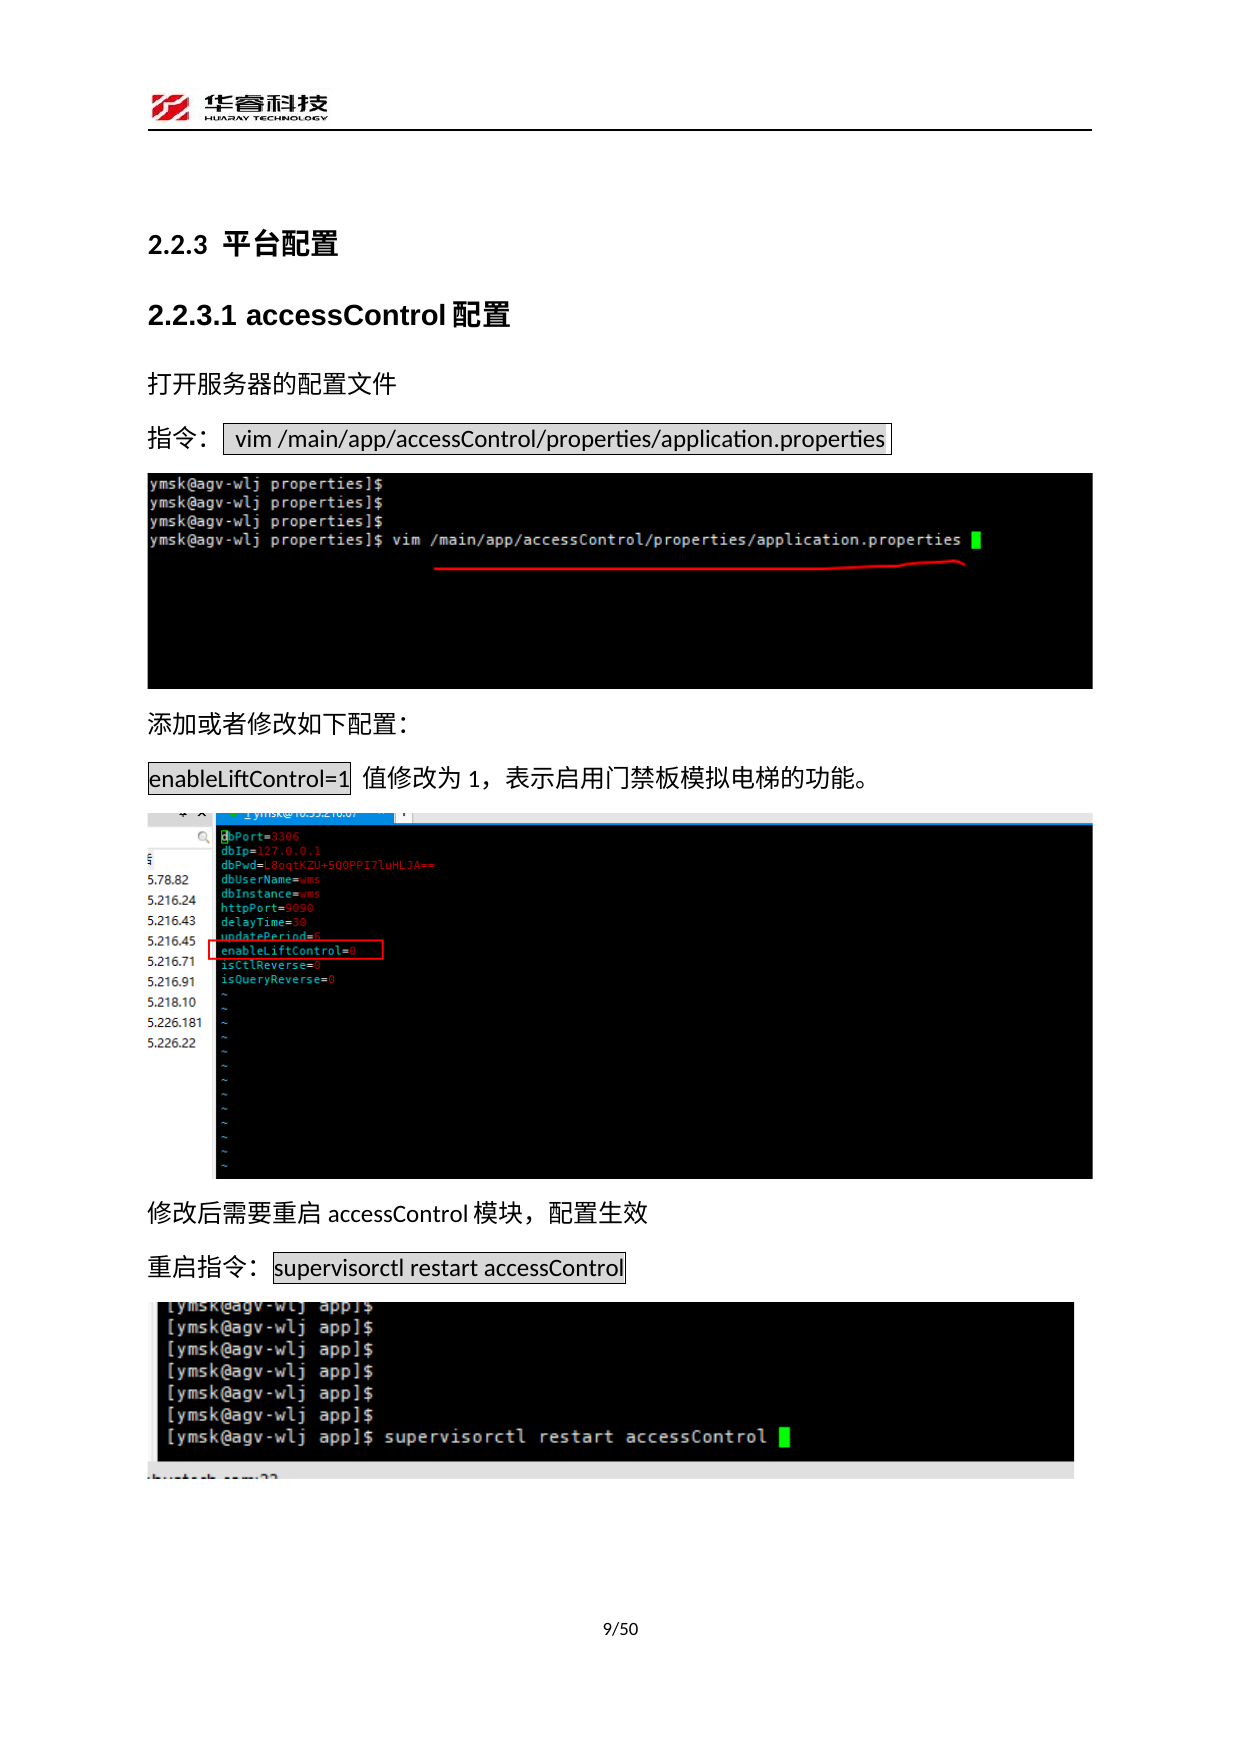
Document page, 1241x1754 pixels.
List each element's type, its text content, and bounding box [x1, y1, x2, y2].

text 指令： vim /main/app/accessControl/properties/application.properties [148, 419, 1092, 455]
subtitle 平台配置 [148, 221, 1092, 263]
subtitle accessControl配置 [148, 292, 1092, 334]
text 重启指令：supervisorctl restart accessControl [148, 1248, 1092, 1284]
picture [147, 88, 336, 127]
text 添加或者修改如下配置： enableLiftControl=1 值修改为1，表示启用门禁板模拟电梯的功能。 [148, 704, 1092, 795]
picture [147, 1302, 1075, 1479]
picture [147, 473, 1093, 689]
text 打开服务器的配置文件 [148, 364, 1092, 401]
text 修改后需要重启accessControl模块，配置生效 [148, 1193, 1092, 1230]
picture [147, 813, 1093, 1179]
